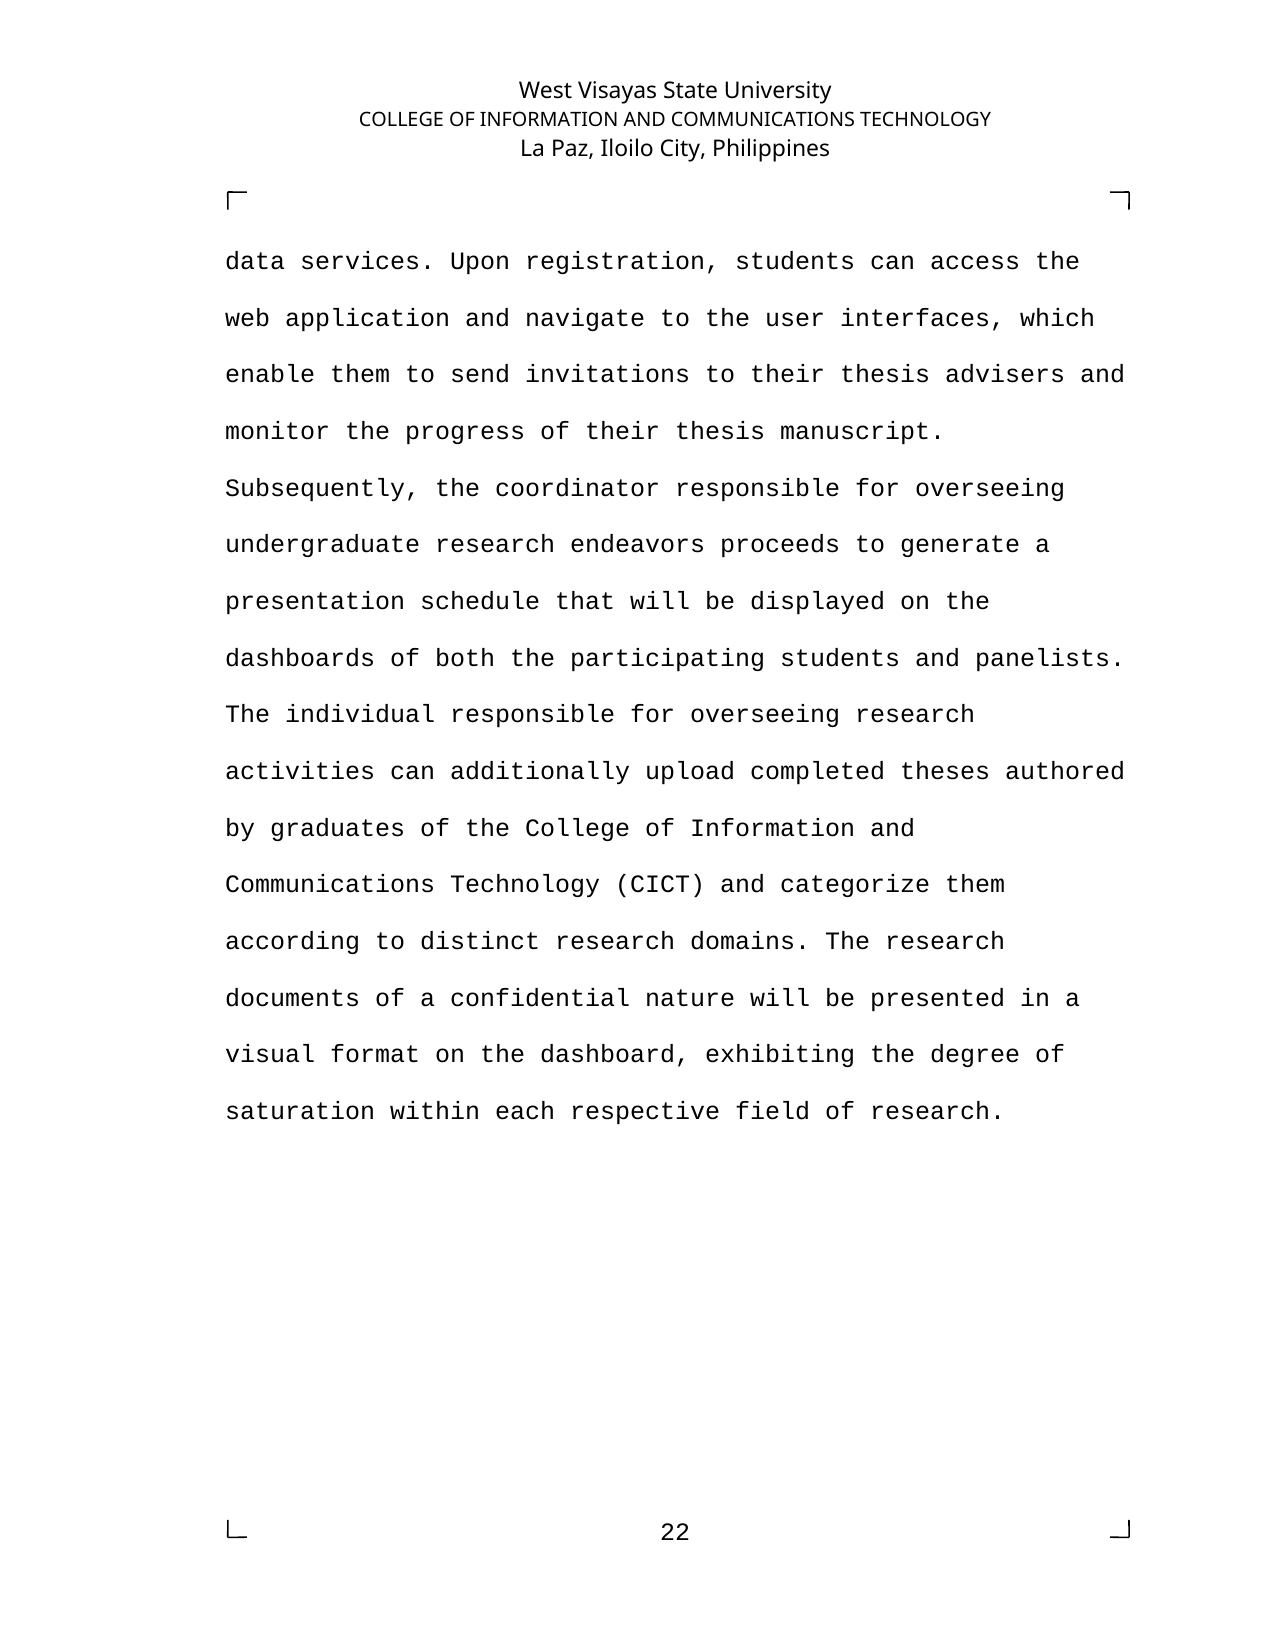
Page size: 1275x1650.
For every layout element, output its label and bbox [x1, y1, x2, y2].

text [225, 248, 1125, 1127]
